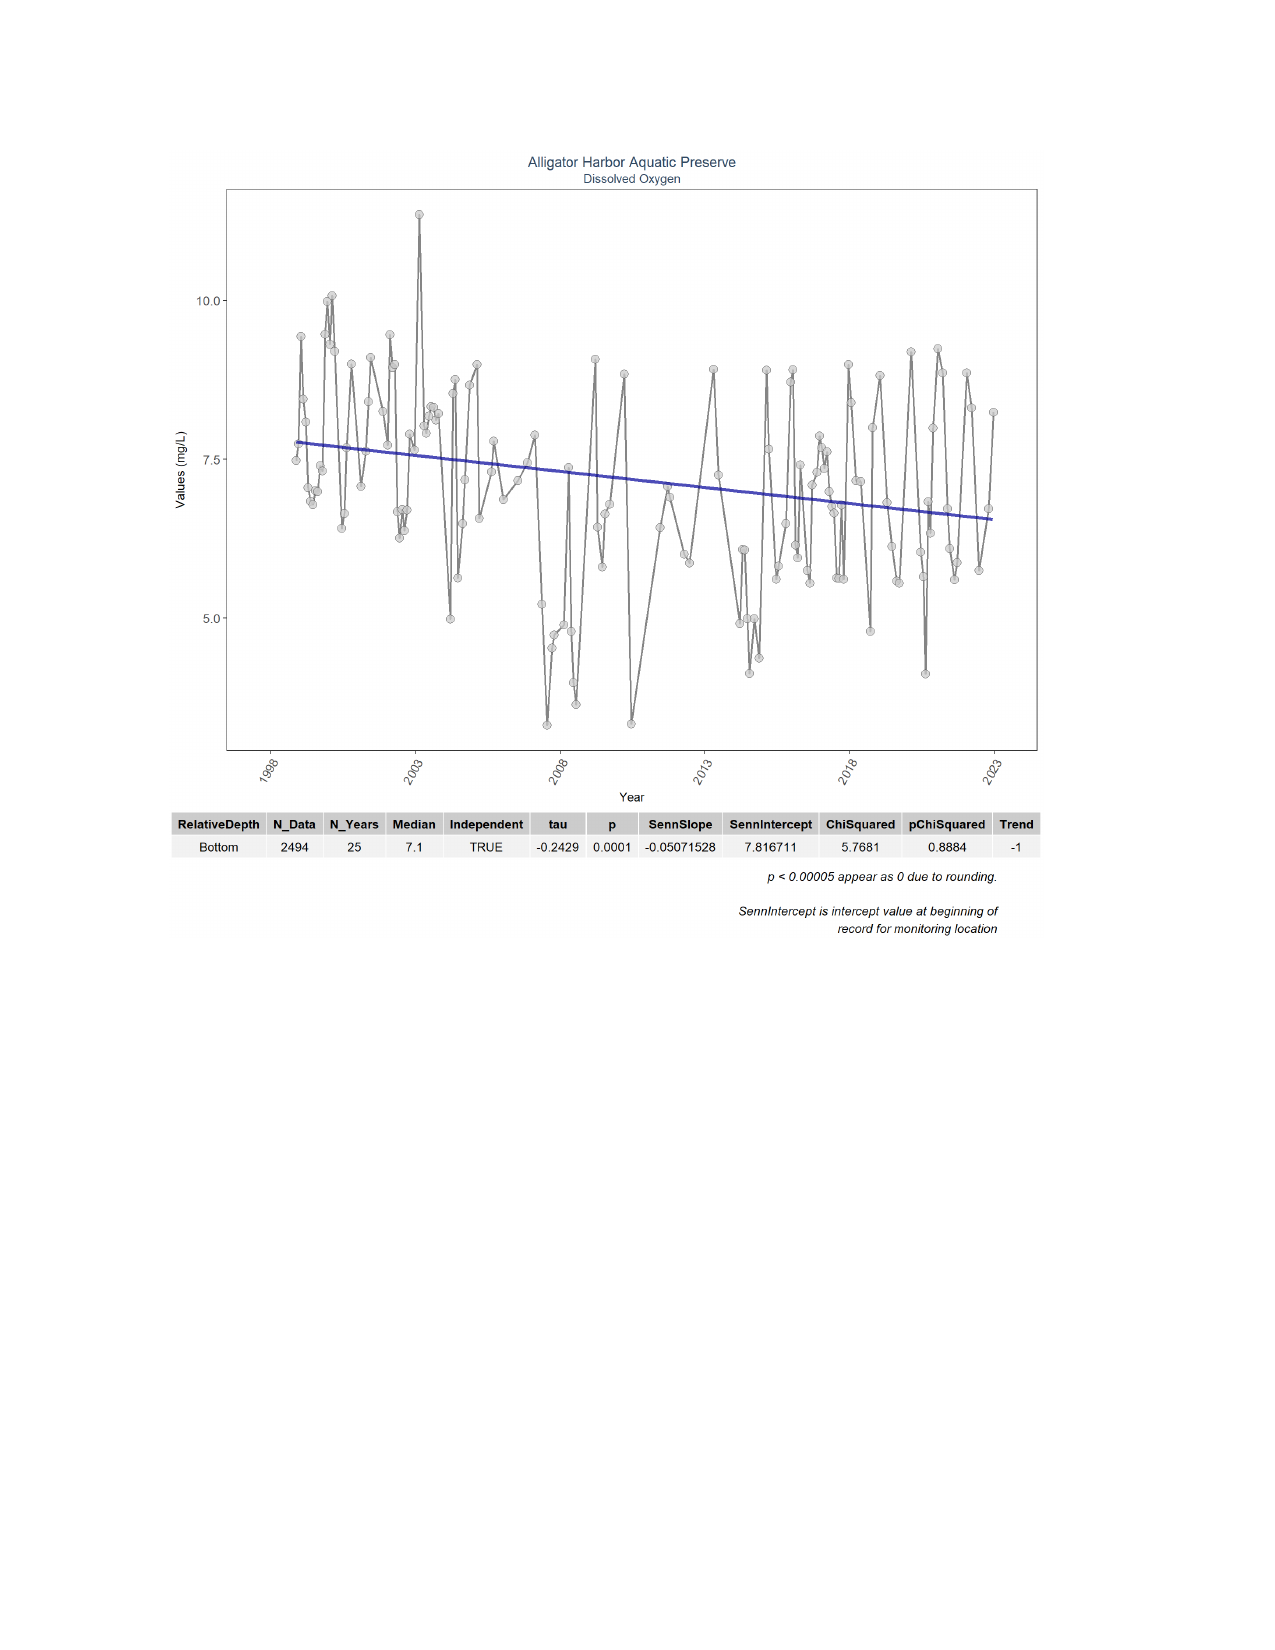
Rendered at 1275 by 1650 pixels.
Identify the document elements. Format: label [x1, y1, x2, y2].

picture [168, 150, 1044, 938]
